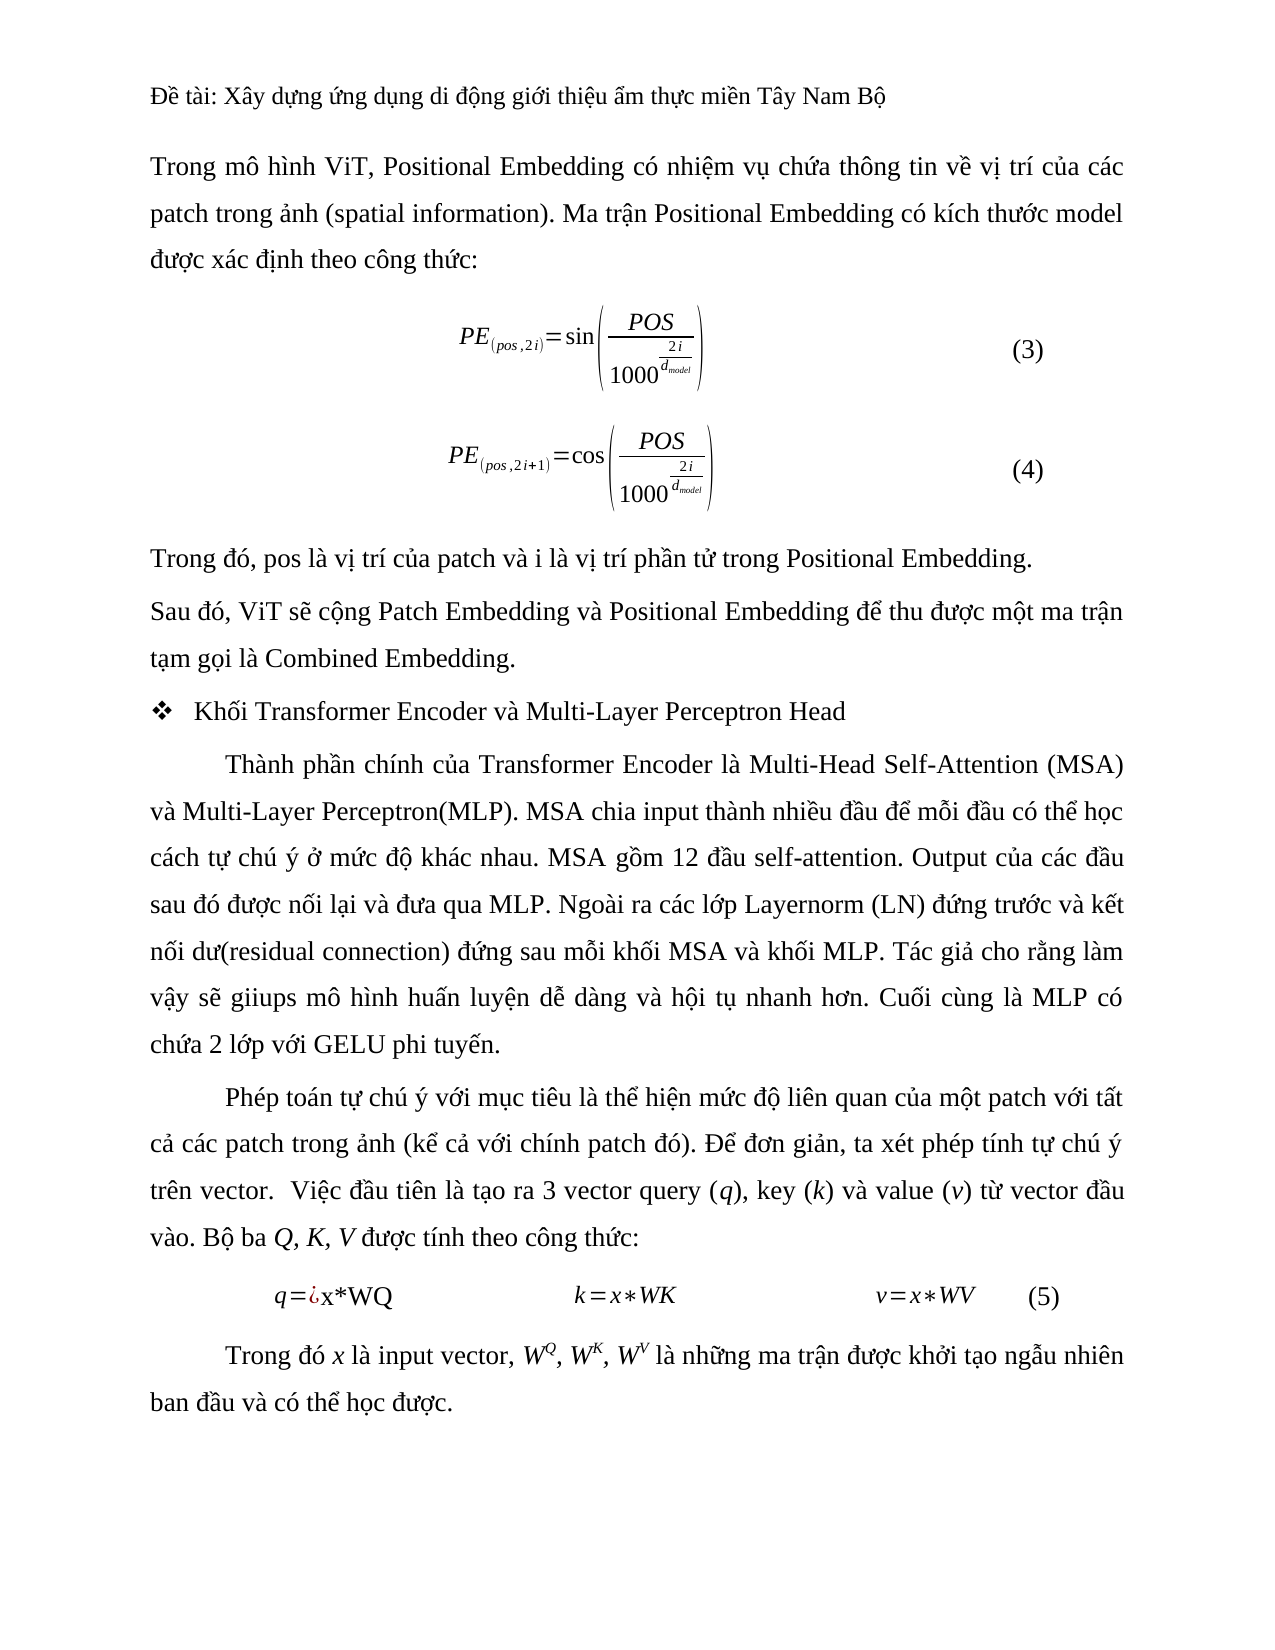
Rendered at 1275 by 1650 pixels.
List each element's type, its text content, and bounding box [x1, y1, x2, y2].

text Phép toán tự chú ý với mục tiêu là thể hiện mức độ liên quan của một patch với tất cả các patch trong ảnh (kể cả với chính patch đó). Để đơn giản, ta xét phép tính tự chú ý trên vector. Việc đầu tiên là tạo ra 3 vector query (q), key (k) và value (v) từ vector đầu vào. Bộ ba Q, K, V được tính theo công thức: [150, 1081, 1125, 1252]
table_header (5) [1021, 1274, 1106, 1333]
table_header [150, 296, 1012, 416]
list Khối Transformer Encoder và Multi-Layer Perceptron Head [150, 695, 1125, 726]
text Trong đó, pos là vị trí của patch và i là vị trí phần tử trong Positional Embedding. [150, 542, 1125, 573]
table_header (3) [1012, 296, 1087, 416]
table_header x*WQ [231, 1274, 1021, 1333]
table_cell (4) [1012, 416, 1087, 536]
table_cell [150, 416, 1012, 536]
text Trong đó x là input vector, WQ, WK, WV là những ma trận được khởi tạo ngẫu nhiên ban đầu và có thể học được. [150, 1339, 1125, 1417]
text Thành phần chính của Transformer Encoder là Multi-Head Self-Attention (MSA) và Multi-Layer Perceptron(MLP). MSA chia input thành nhiều đầu để mỗi đầu có thể học cách tự chú ý ở mức độ khác nhau. MSA gồm 12 đầu self-attention. Output của các đầu sau đó được nối lại và đưa qua MLP. Ngoài ra các lớp Layernorm (LN) đứng trước và kết nối dư(residual connection) đứng sau mỗi khối MSA và khối MLP. Tác giả cho rằng làm vậy sẽ giiups mô hình huấn luyện dễ dàng và hội tụ nhanh hơn. Cuối cùng là MLP có chứa 2 lớp với GELU phi tuyến. [150, 748, 1125, 1059]
text Sau đó, ViT sẽ cộng Patch Embedding và Positional Embedding để thu được một ma trận tạm gọi là Combined Embedding. [150, 595, 1125, 673]
text Trong mô hình ViT, Positional Embedding có nhiệm vụ chứa thông tin về vị trí của các patch trong ảnh (spatial information). Ma trận Positional Embedding có kích thước model được xác định theo công thức: [150, 150, 1125, 274]
